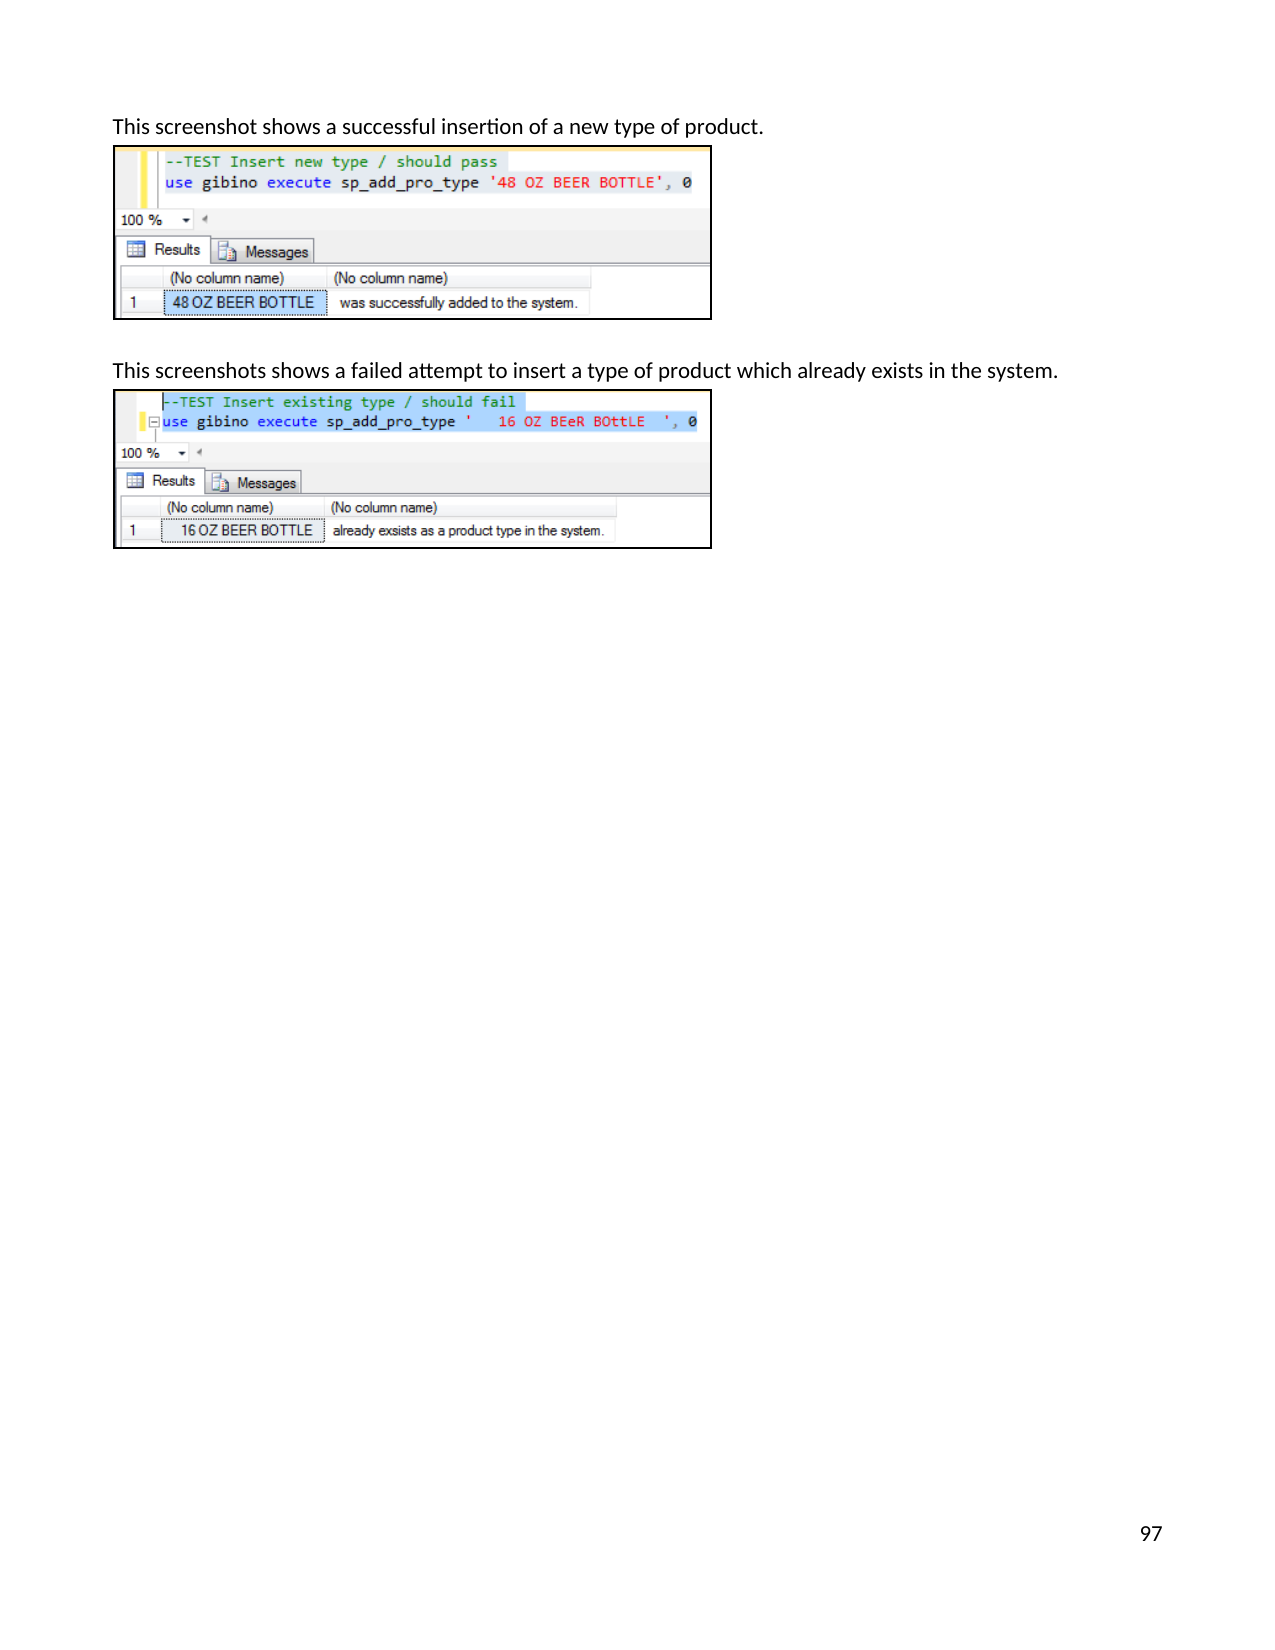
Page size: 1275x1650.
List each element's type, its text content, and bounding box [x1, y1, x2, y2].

text This screenshot shows a successful insertion of a new type of product. [112, 112, 1162, 141]
picture [115, 391, 710, 547]
text This screenshots shows a failed attempt to insert a type of product which already exists in the system. [112, 357, 1162, 384]
picture [115, 147, 710, 318]
